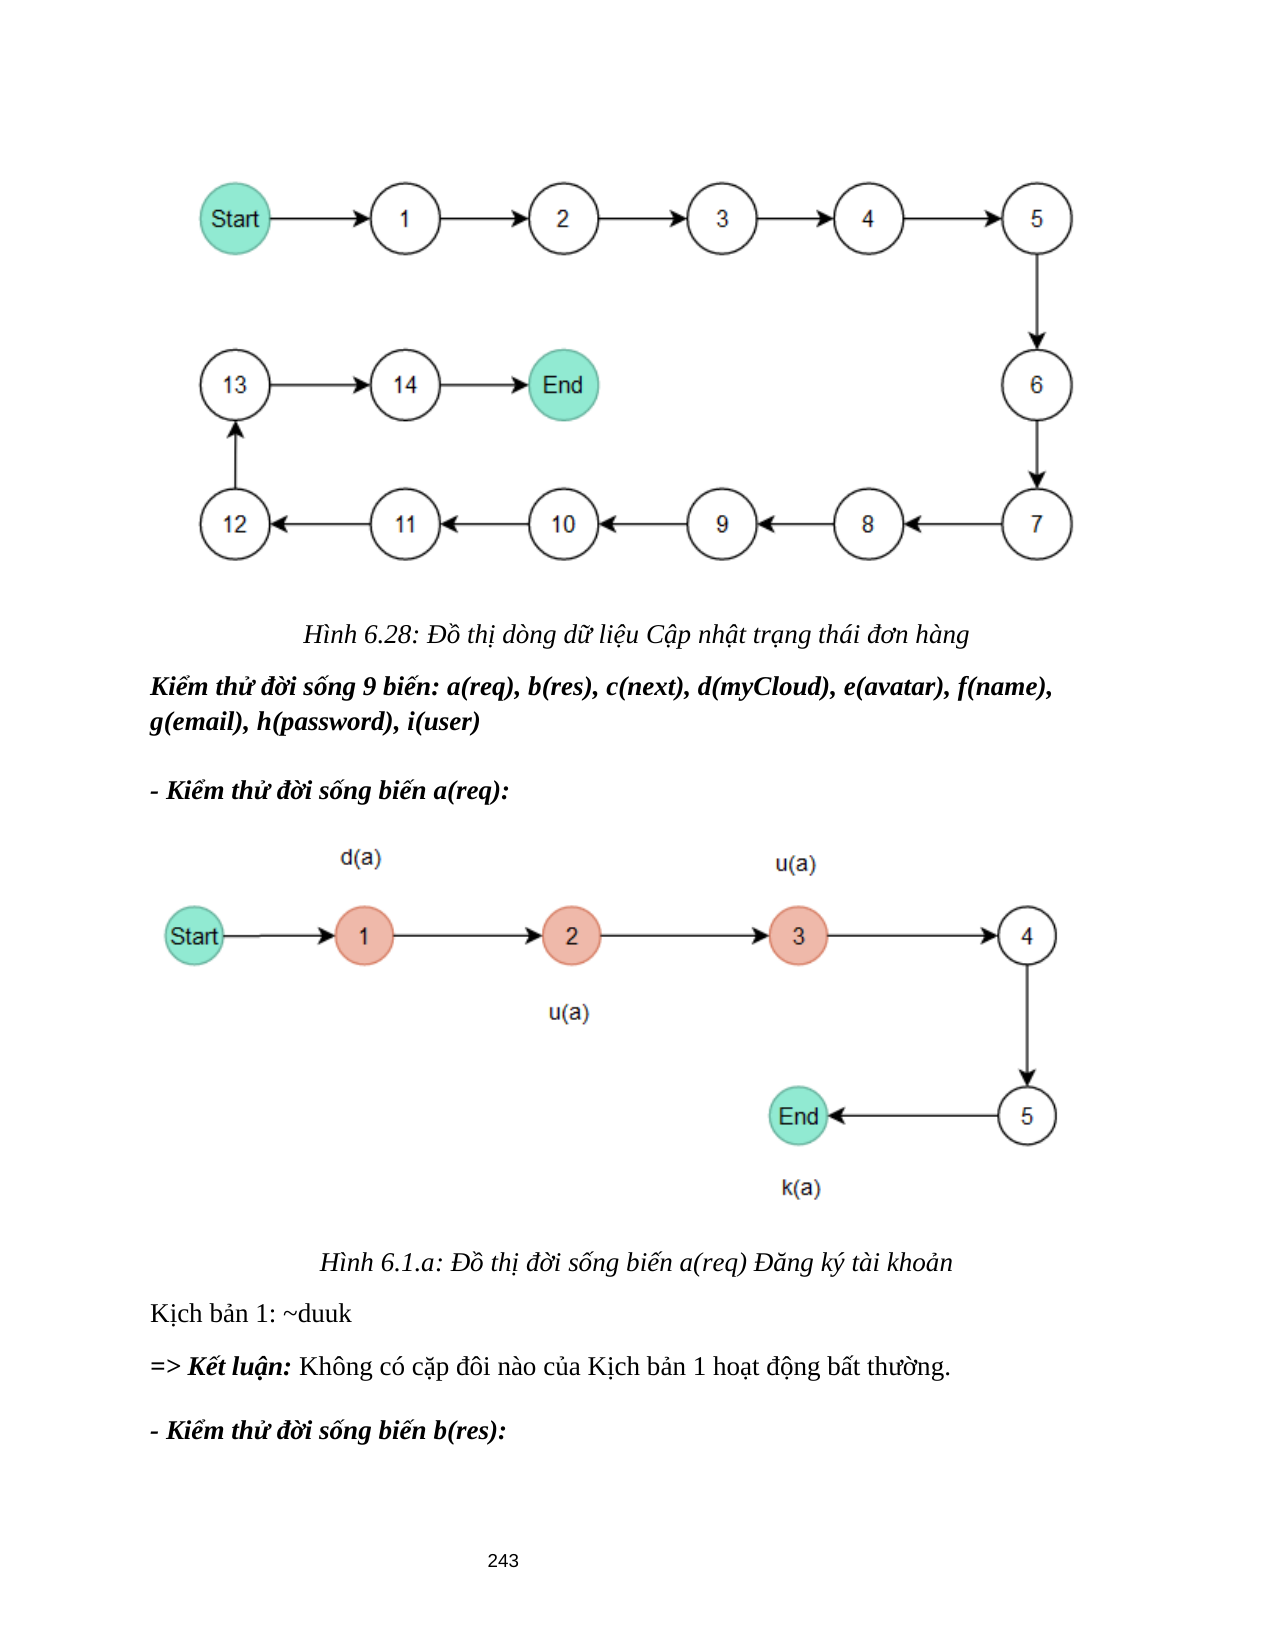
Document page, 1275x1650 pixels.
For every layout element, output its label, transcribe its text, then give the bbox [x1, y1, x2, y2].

subtitle - Kiểm thử đời sống biến b(res): [150, 1414, 1125, 1445]
text Hình 6.1.a: Đồ thị đời sống biến a(req) Đăng ký tài khoản [150, 1246, 1125, 1277]
text Kiểm thử đời sống 9 biến: a(req), b(res), c(next), d(myCloud), e(avatar), f(name), g(email), h(password), i(user) [150, 670, 1125, 737]
picture [158, 150, 1117, 597]
text Kịch bản 1: ~duuk [150, 1298, 1125, 1329]
picture [150, 818, 1079, 1225]
subtitle - Kiểm thử đời sống biến a(req): [150, 774, 1125, 806]
text Hình 6.28: Đồ thị dòng dữ liệu Cập nhật trạng thái đơn hàng [150, 618, 1125, 649]
text => Kết luận: Không có cặp đôi nào của Kịch bản 1 hoạt động bất thường. [150, 1349, 1125, 1381]
